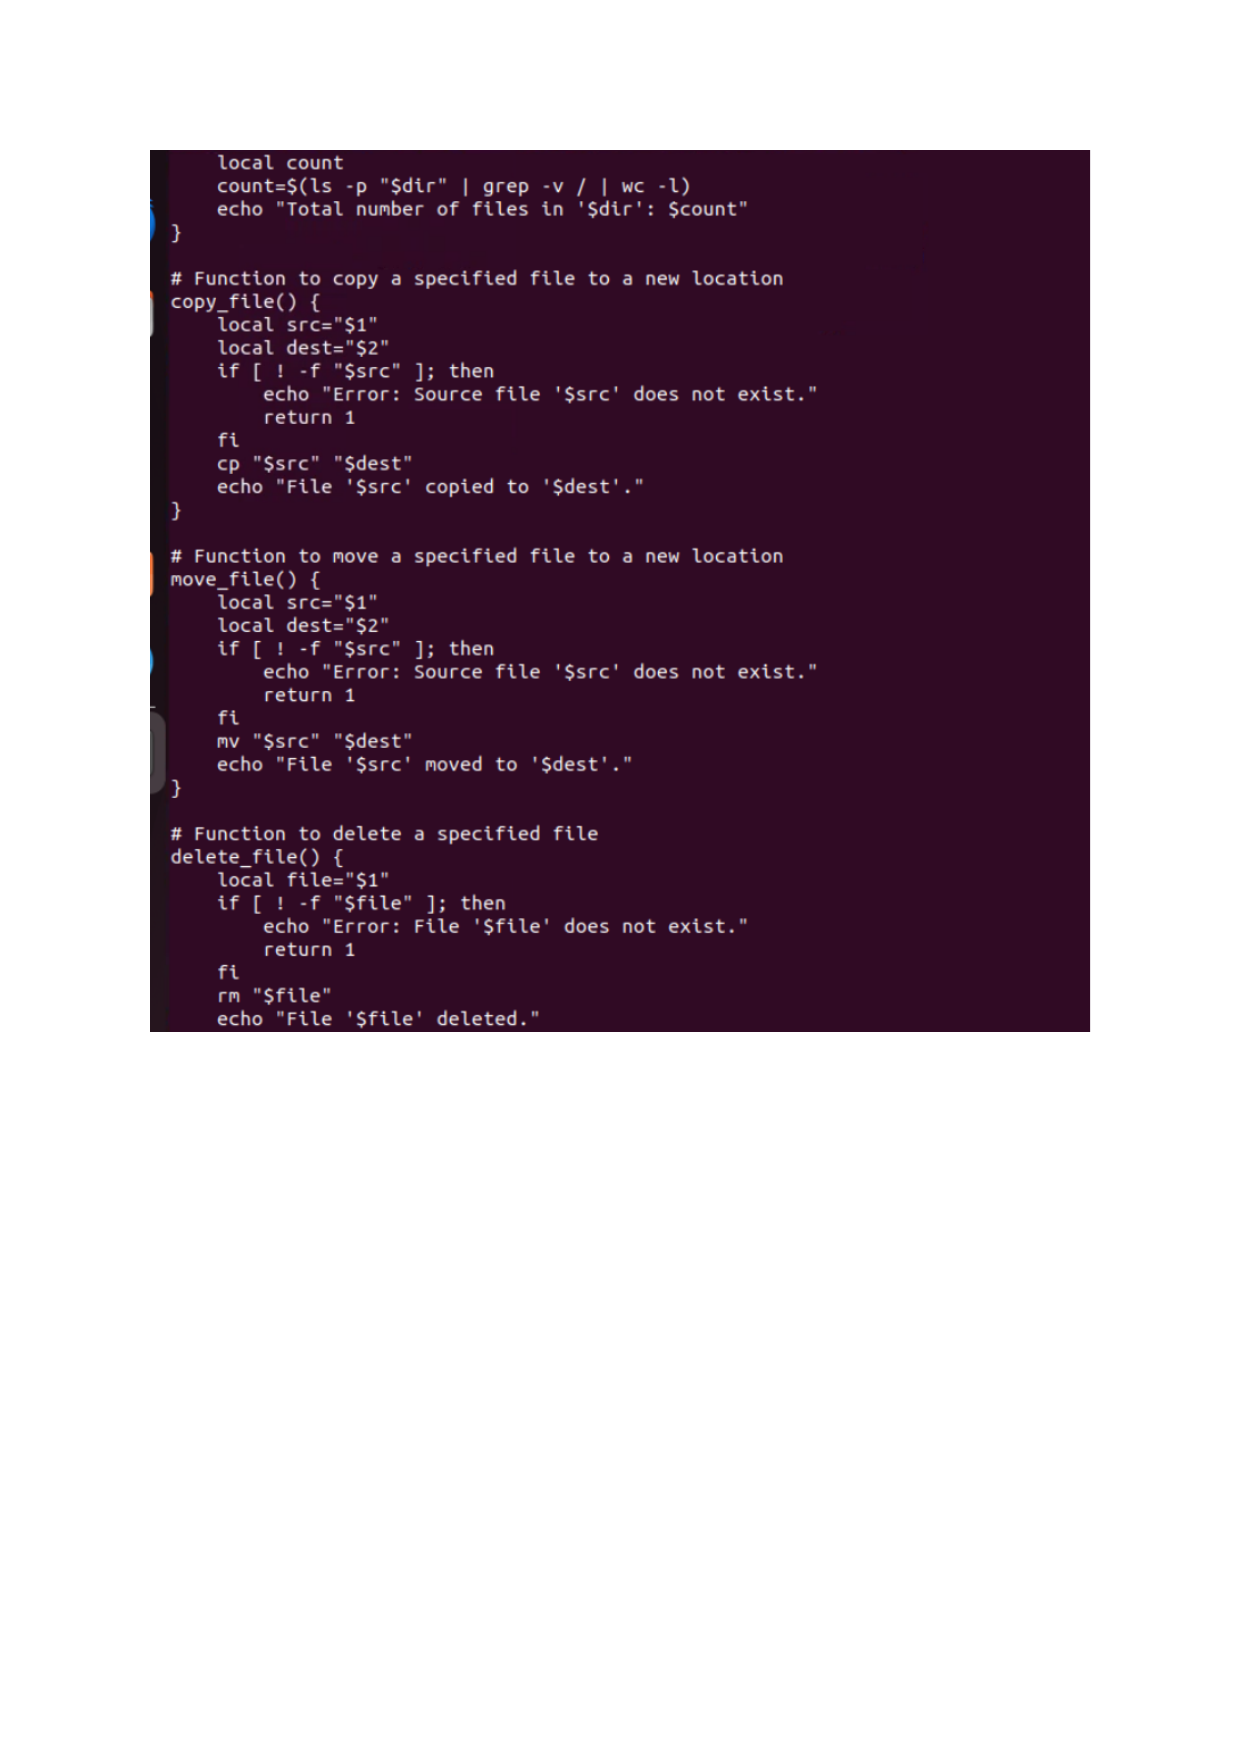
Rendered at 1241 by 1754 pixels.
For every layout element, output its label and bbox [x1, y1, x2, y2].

picture [150, 150, 1091, 1032]
